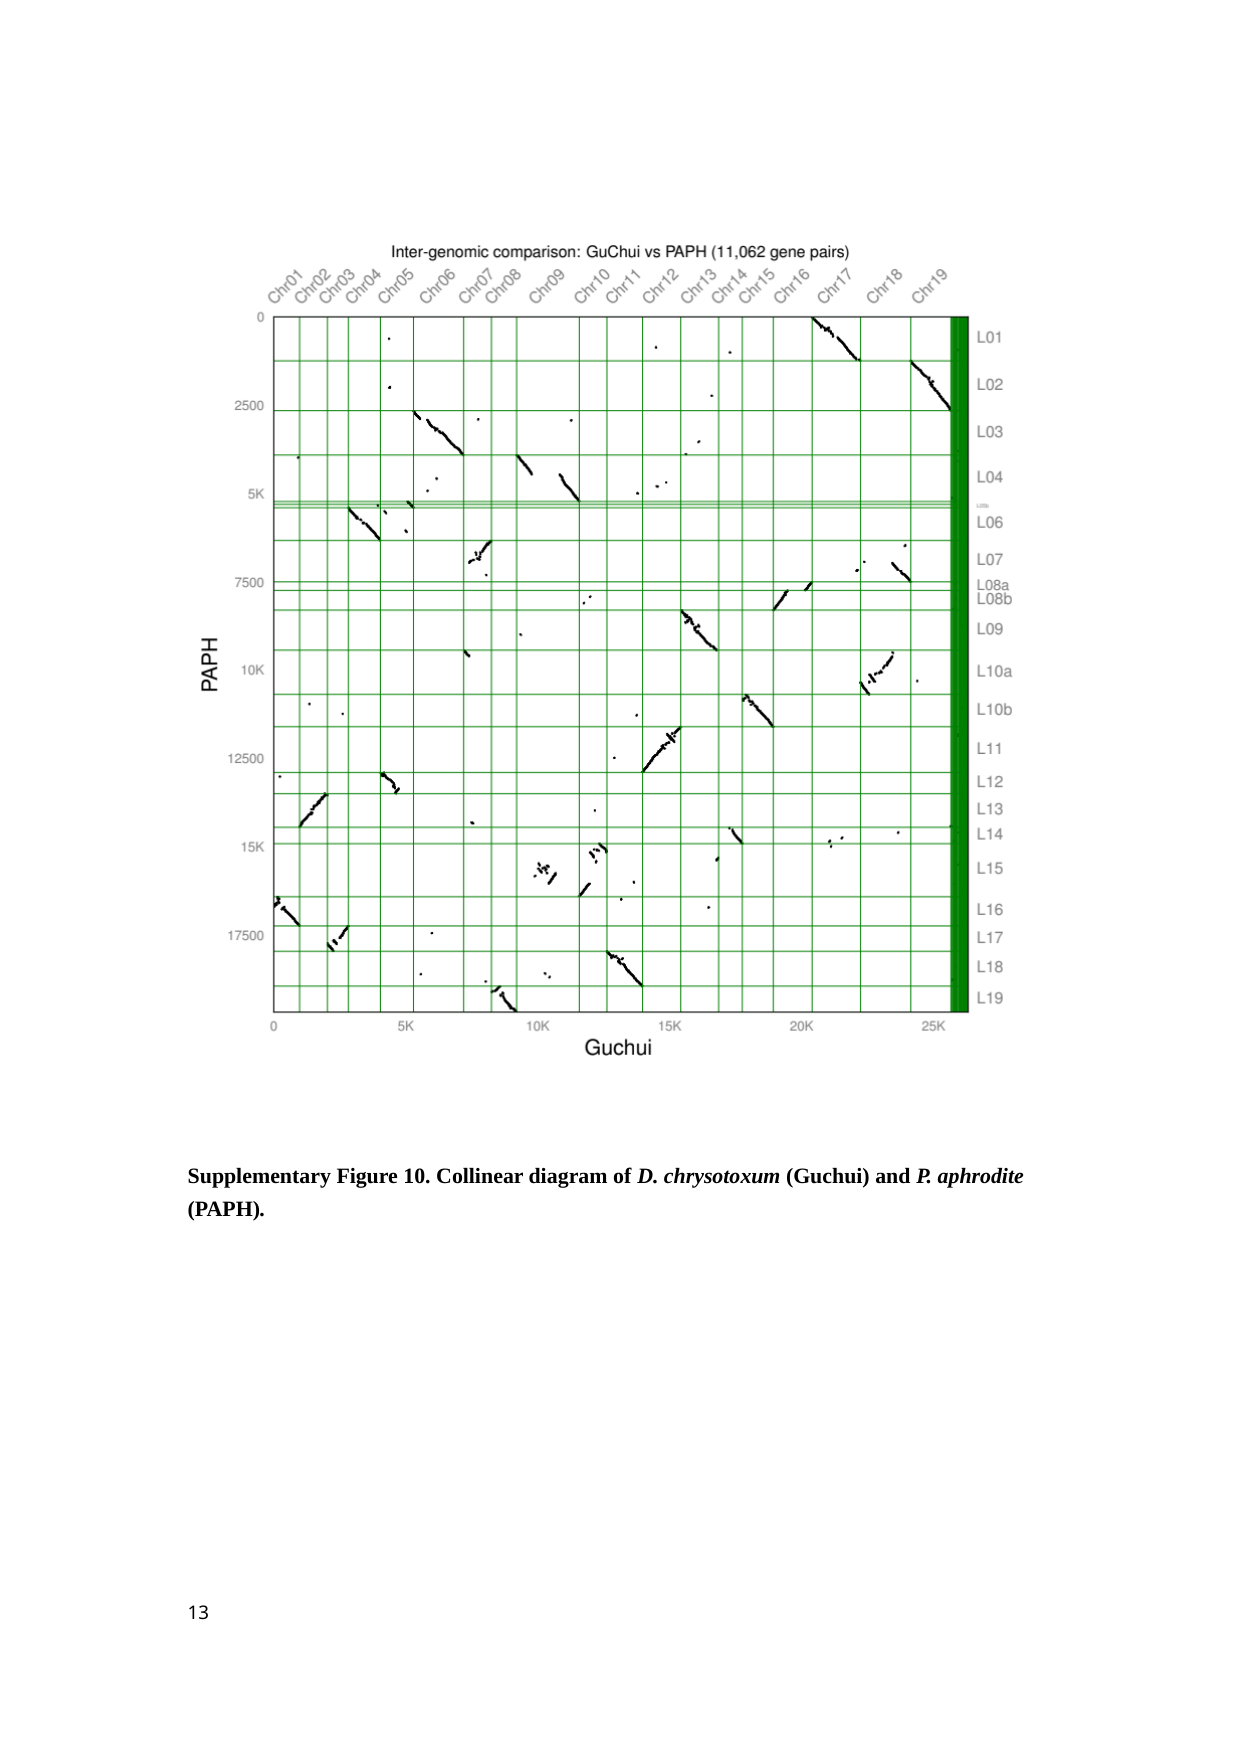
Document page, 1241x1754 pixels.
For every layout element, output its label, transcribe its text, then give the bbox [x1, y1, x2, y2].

subtitle Supplementary Figure 10. Collinear diagram of D. chrysotoxum (Guchui) and P. aphrodite (PAPH). [187, 1160, 1053, 1225]
